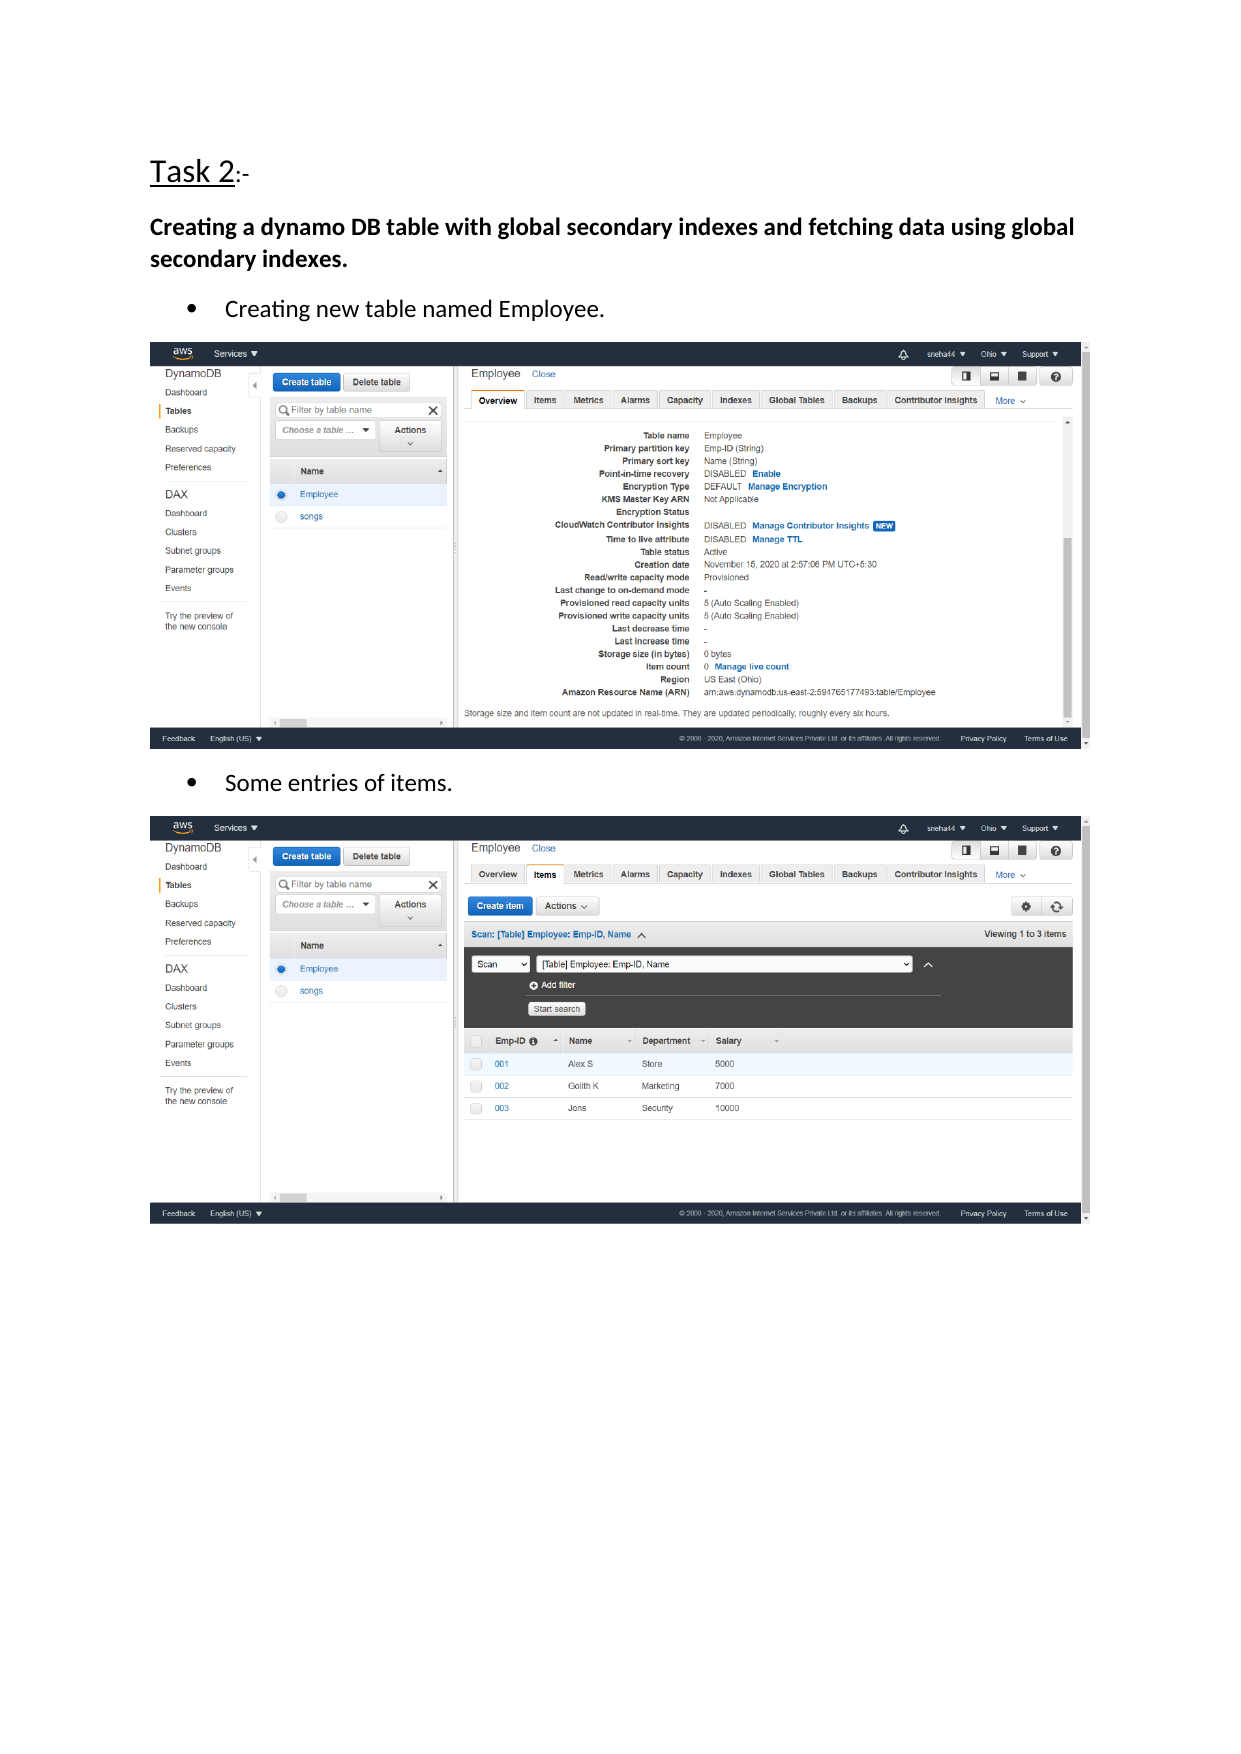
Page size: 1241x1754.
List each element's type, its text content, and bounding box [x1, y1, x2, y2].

picture [150, 816, 1090, 1225]
text Creating a dynamo DB table with global secondary indexes and fetching data using global secondary indexes. [150, 211, 1090, 274]
list Creating new table named Employee. [187, 293, 1090, 324]
list Some entries of items. [187, 767, 1090, 797]
text Task 2:- [150, 150, 1090, 191]
picture [150, 342, 1090, 749]
